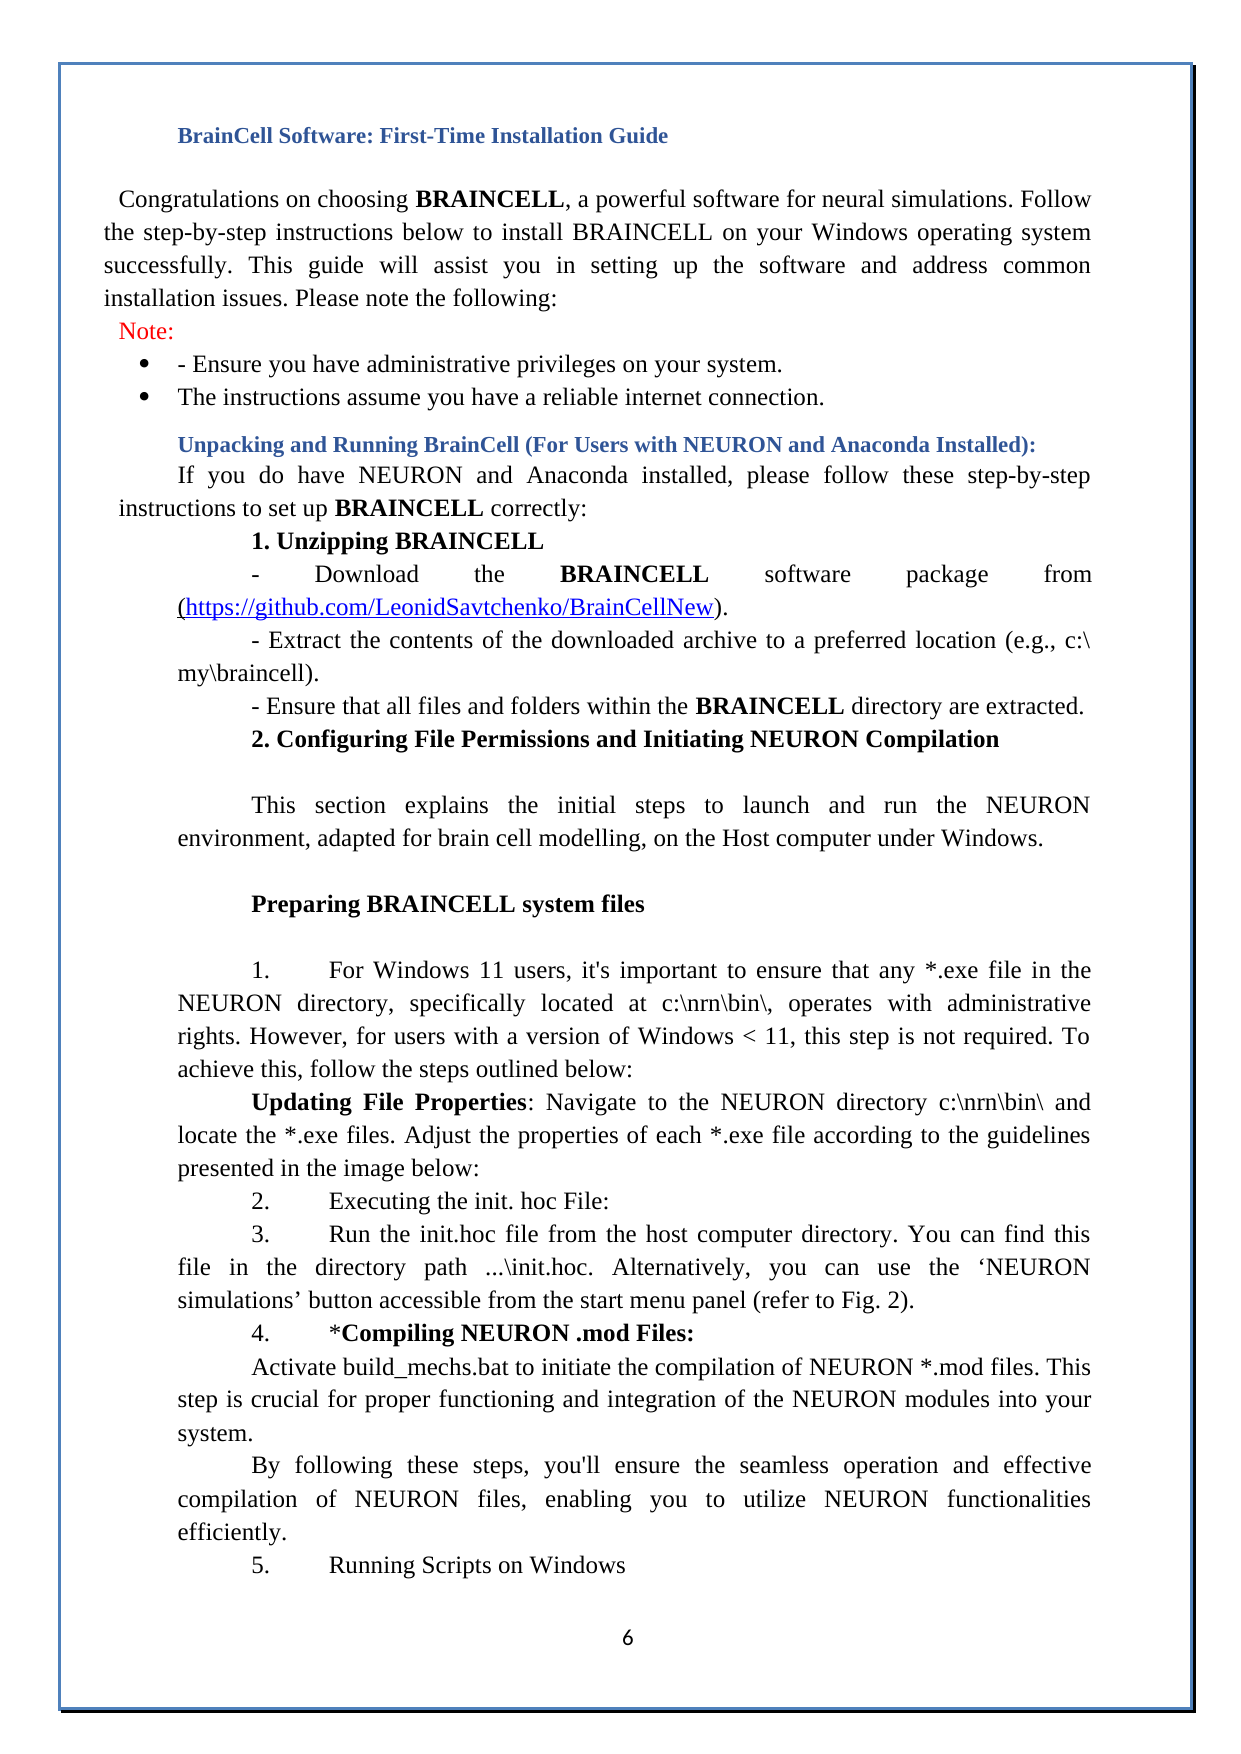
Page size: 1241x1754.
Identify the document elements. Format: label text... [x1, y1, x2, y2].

text - Download the BRAINCELL software package from (https://github.com/LeonidSavtchenko/BrainCellNew). [177, 559, 1093, 621]
text By following these steps, you'll ensure the seamless operation and effective compilation of NEURON files, enabling you to utilize NEURON functionalities efficiently. [177, 1451, 1093, 1545]
text 2. Configuring File Permissions and Initiating NEURON Compilation [177, 724, 1093, 753]
text This section explains the initial steps to launch and run the NEURON environment, adapted for brain cell modelling, on the Host computer under Windows. [177, 790, 1093, 852]
text - Ensure that all files and folders within the BRAINCELL directory are extracted. [177, 691, 1093, 720]
text Updating File Properties: Navigate to the NEURON directory c:\nrn\bin\ and locate the *.exe files. Adjust the properties of each *.exe file according to the guidelines presented in the image below: [177, 1087, 1093, 1182]
list - Ensure you have administrative privileges on your system. [140, 349, 1093, 378]
text Preparing BRAINCELL system files [177, 889, 1093, 918]
text 3. Run the init.hoc file from the host computer directory. You can find this file in the directory path ...\init.hoc. Alternatively, you can use the ‘NEURON simulations’ button accessible from the start menu panel (refer to Fig. 2). [177, 1219, 1093, 1314]
text Congratulations on choosing BRAINCELL, a powerful software for neural simulations. Follow the step-by-step instructions below to install BRAINCELL on your Windows operating system successfully. This guide will assist you in setting up the software and address common installation issues. Please note the following: [103, 184, 1093, 312]
subtitle Unpacking and Running BrainCell (For Users with NEURON and Anaconda Installed): [103, 432, 1093, 458]
text 5. Running Scripts on Windows [177, 1550, 1093, 1578]
subtitle BrainCell Software: First-Time Installation Guide [103, 122, 1093, 149]
text 4. *Compiling NEURON .mod Files: [177, 1318, 1093, 1347]
text 1. For Windows 11 users, it's important to ensure that any *.exe file in the NEURON directory, specifically located at c:\nrn\bin\, operates with administrative rights. However, for users with a version of Windows < 11, this step is not required. To achieve this, follow the steps outlined below: [177, 955, 1093, 1083]
list The instructions assume you have a reliable internet connection. [140, 382, 1093, 411]
text - Extract the contents of the downloaded archive to a preferred location (e.g., c:\my\braincell). [177, 625, 1093, 687]
text If you do have NEURON and Anaconda installed, please follow these step-by-step instructions to set up BRAINCELL correctly: [118, 460, 1093, 522]
text Activate build_mechs.bat to initiate the compilation of NEURON *.mod files. This step is crucial for proper functioning and integration of the NEURON modules into your system. [177, 1352, 1093, 1446]
text Note: [103, 316, 1093, 344]
text 1. Unzipping BRAINCELL [177, 526, 1093, 555]
text 2. Executing the init. hoc File: [177, 1186, 1093, 1215]
